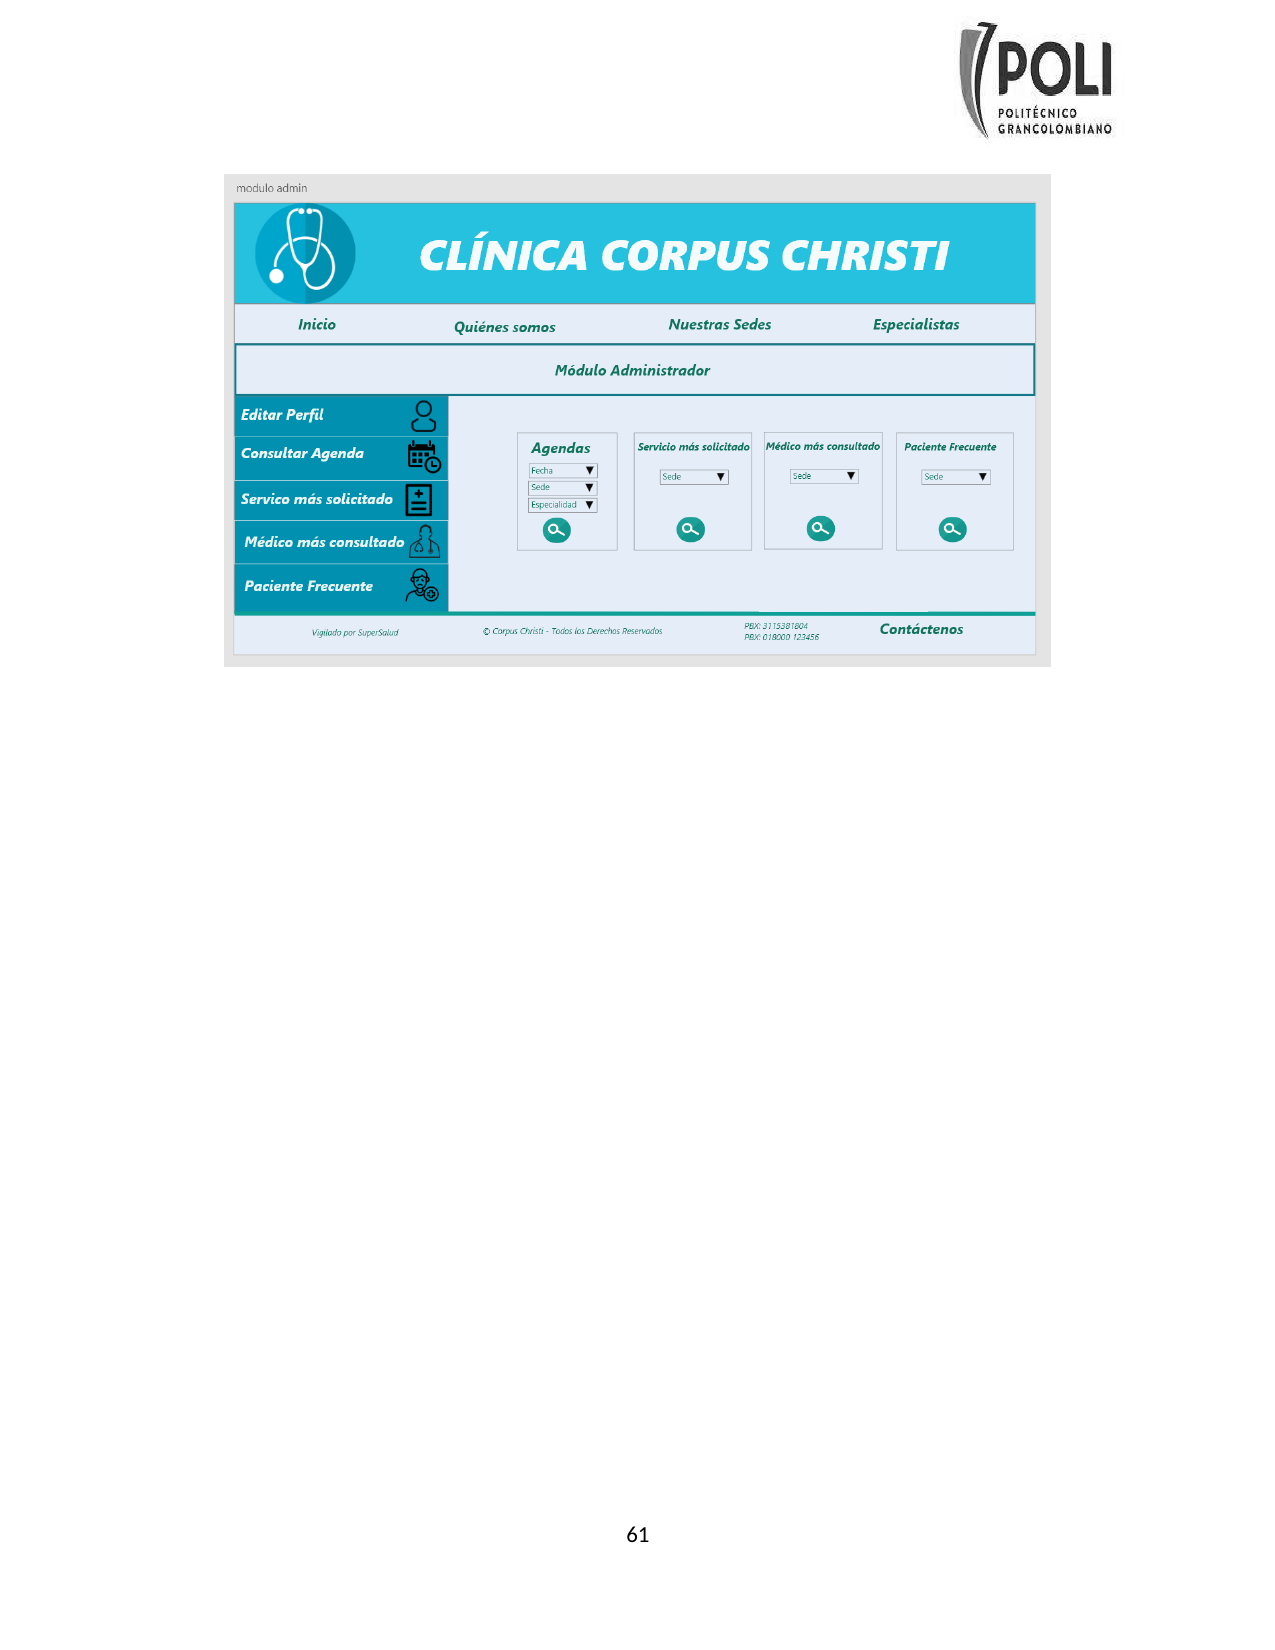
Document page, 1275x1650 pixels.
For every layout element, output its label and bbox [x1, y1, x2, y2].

picture [946, 16, 1125, 154]
picture [224, 174, 1051, 667]
